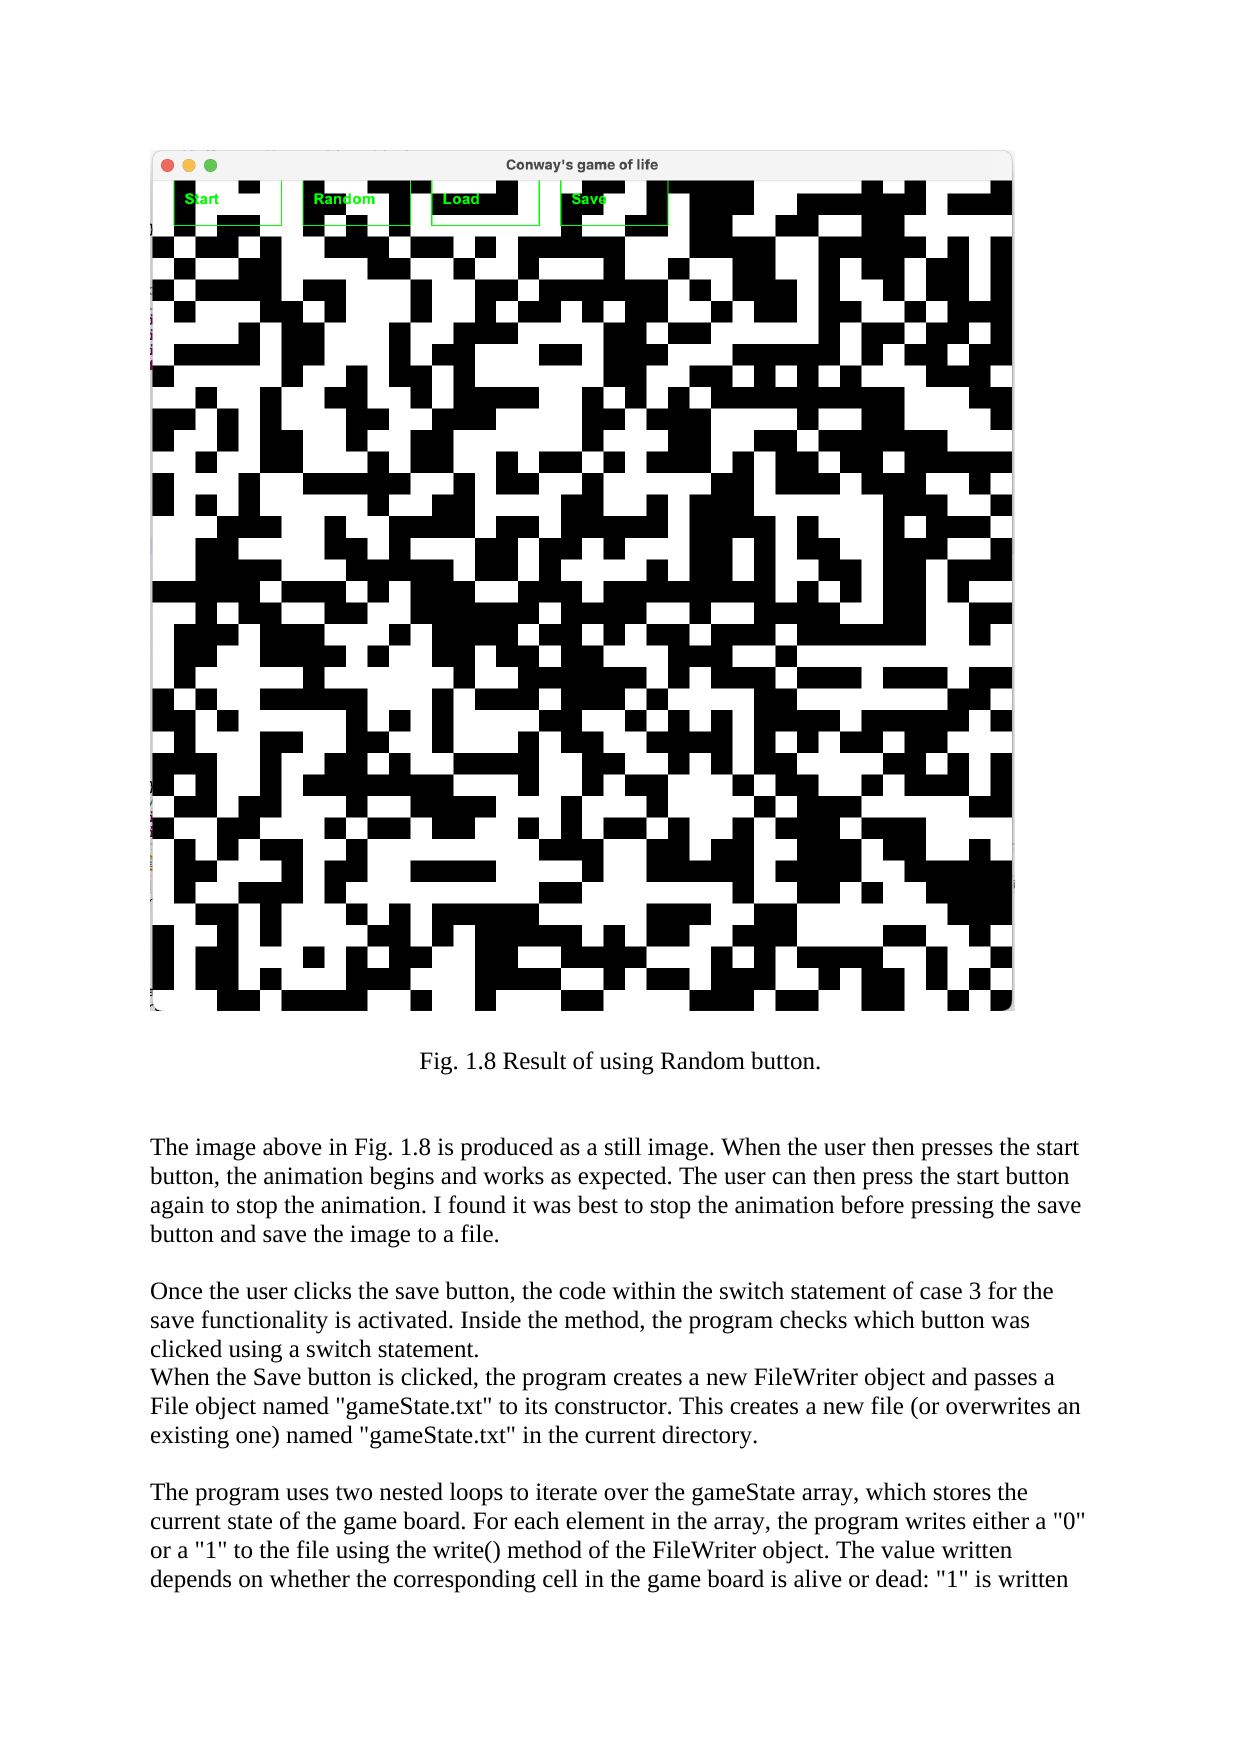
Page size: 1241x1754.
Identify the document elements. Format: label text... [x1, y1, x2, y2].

text Once the user clicks the save button, the code within the switch statement of case 3 for the save functionality is activated. Inside the method, the program checks which button was clicked using a switch statement. [150, 1276, 1090, 1362]
text Fig. 1.8 Result of using Random button. [150, 1046, 1090, 1075]
text When the Save button is clicked, the program creates a new FileWriter object and passes a File object named "gameState.txt" to its constructor. This creates a new file (or overwrites an existing one) named "gameState.txt" in the current directory. [150, 1362, 1090, 1449]
picture [150, 150, 1015, 1011]
text The image above in Fig. 1.8 is produced as a still image. When the user then presses the start button, the animation begins and works as expected. The user can then press the start button again to stop the animation. I found it was best to stop the animation before pressing the save button and save the image to a file. [150, 1132, 1090, 1247]
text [150, 1477, 1090, 1592]
